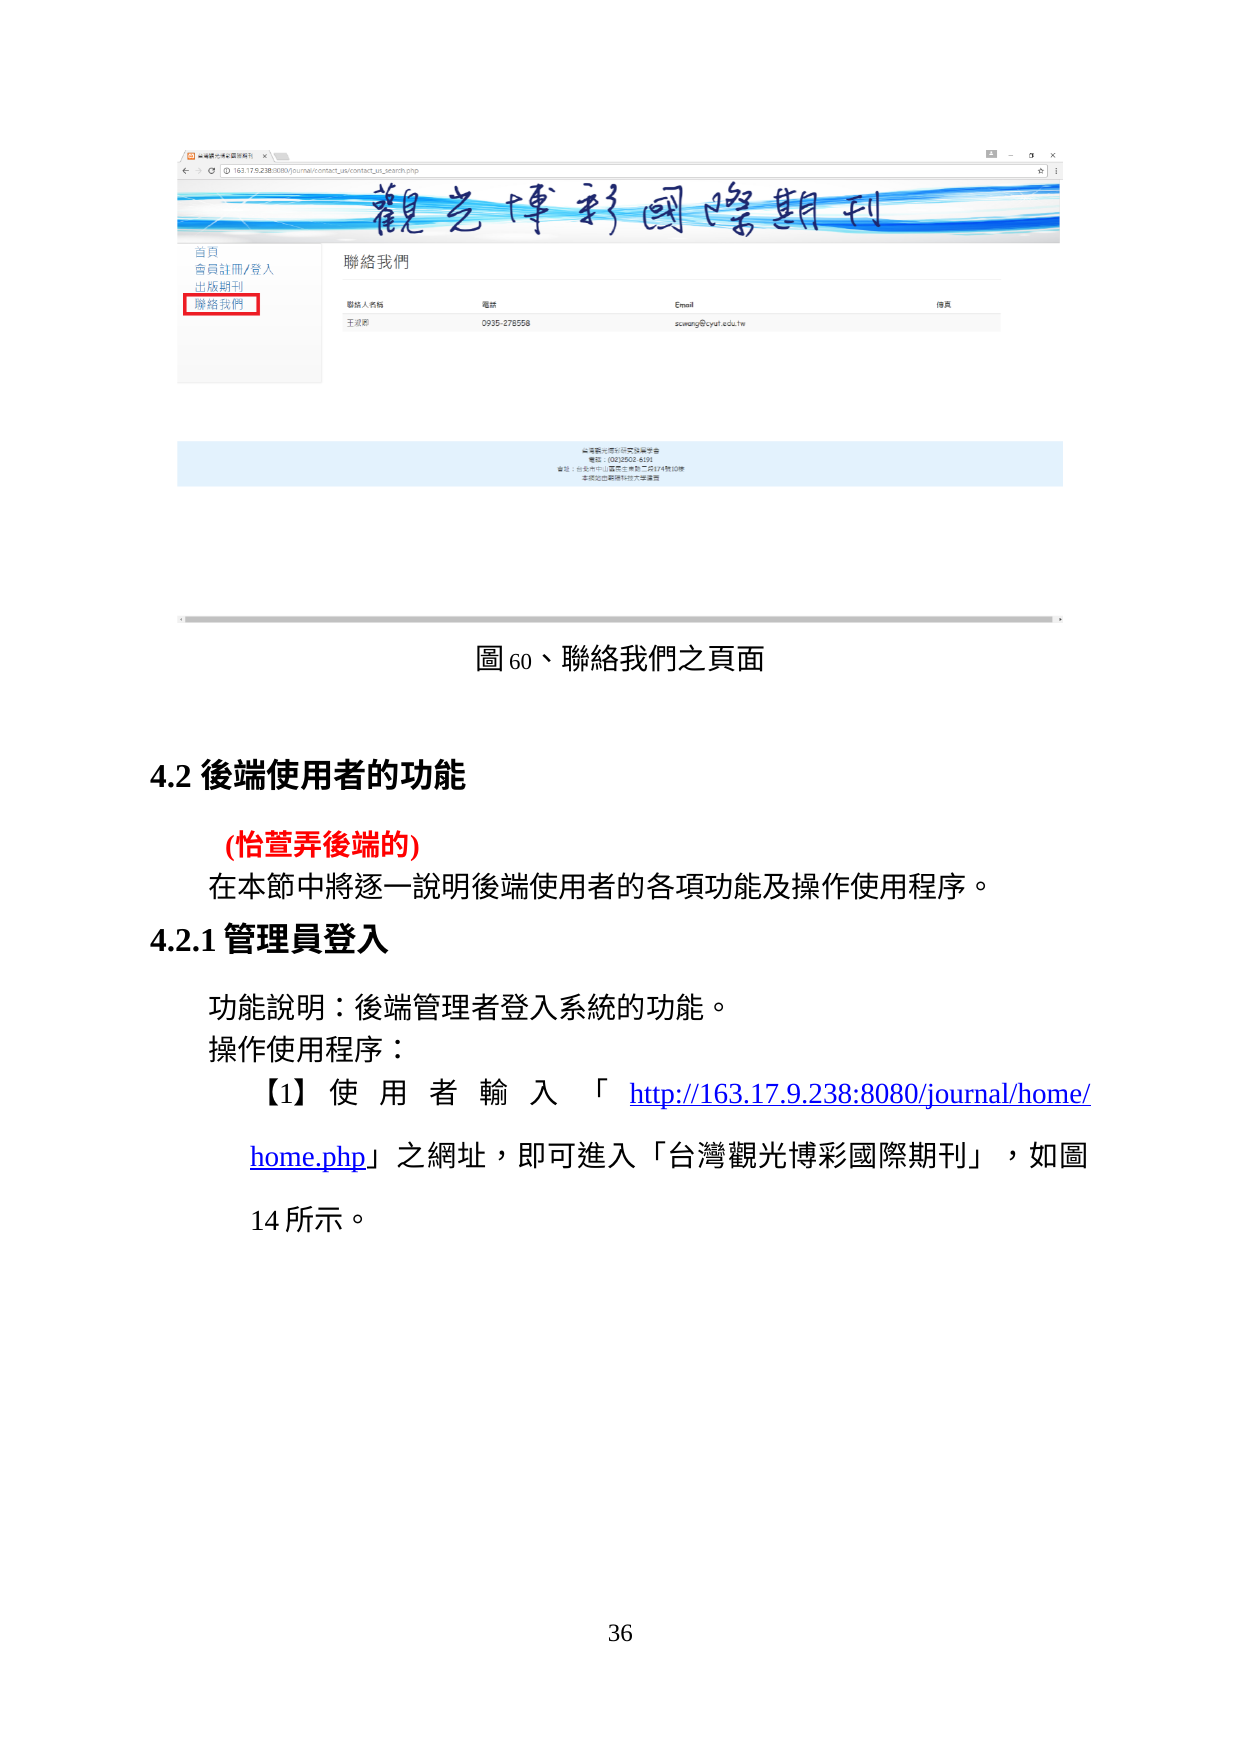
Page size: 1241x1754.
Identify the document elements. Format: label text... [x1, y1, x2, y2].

text 在本節中將逐一說明後端使用者的各項功能及操作使用程序。 [150, 864, 1090, 906]
text 操作使用程序： [150, 1027, 1090, 1069]
text 4.2.1管理員登入 [150, 912, 1090, 961]
text 圖60、聯絡我們之頁面 [150, 636, 1090, 678]
text (怡萱弄後端的) [150, 822, 1090, 864]
text 4.2 後端使用者的功能 [150, 749, 1090, 797]
text 功能說明：後端管理者登入系統的功能。 [150, 985, 1090, 1027]
picture [177, 150, 1063, 623]
list 使用者輸入「http://163.17.9.238:8080/journal/home/home.php」之網址，即可進入「台灣觀光博彩國際期刊」，如圖14所示。 [250, 1069, 1090, 1238]
